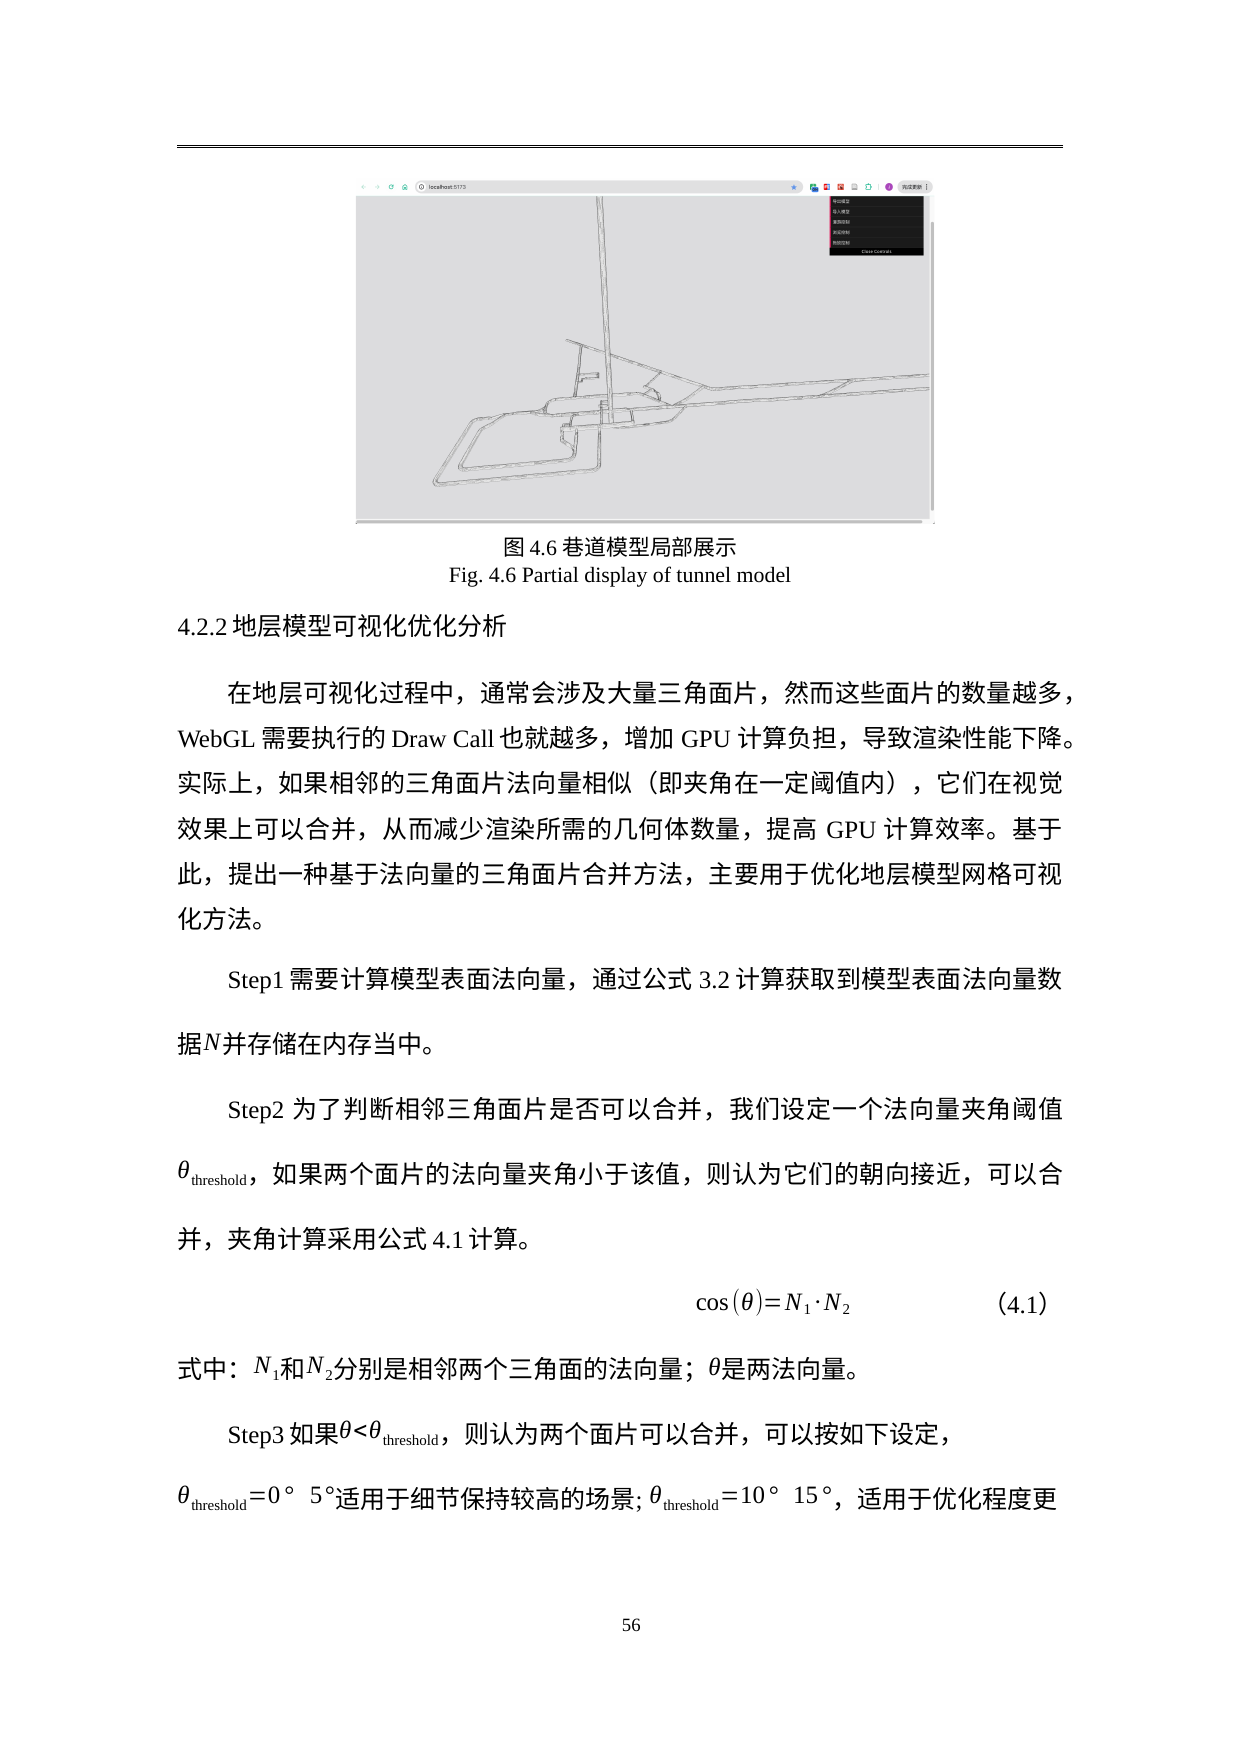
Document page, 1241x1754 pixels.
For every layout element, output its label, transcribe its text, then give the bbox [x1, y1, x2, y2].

text Step1需要计算模型表面法向量，通过公式3.2计算获取到模型表面法向量数据并存储在内存当中。 [177, 945, 1063, 1075]
text 式中：和分别是相邻两个三角面的法向量；是两法向量。 [177, 1335, 1063, 1400]
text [177, 1400, 1063, 1530]
text Step2 为了判断相邻三角面片是否可以合并，我们设定一个法向量夹角阈值 ，如果两个面片的法向量夹角小于该值，则认为它们的朝向接近，可以合并，夹角计算采用公式4.1计算。 [177, 1075, 1063, 1270]
text Fig. 4.6 Partial display of tunnel model [177, 562, 1063, 588]
text 图4.6 巷道模型局部展示 [177, 530, 1063, 562]
text （4.1） [177, 1270, 1063, 1335]
picture [355, 178, 935, 524]
text 在地层可视化过程中，通常会涉及大量三角面片，然而这些面片的数量越多，WebGL需要执行的Draw Call也就越多，增加 GPU 计算负担，导致渲染性能下降。实际上，如果相邻的三角面片法向量相似（即夹角在一定阈值内），它们在视觉效果上可以合并，从而减少渲染所需的几何体数量，提高 GPU 计算效率。基于此，提出一种基于法向量的三角面片合并方法，主要用于优化地层模型网格可视化方法。 [177, 673, 1063, 936]
text 4.2.2地层模型可视化优化分析 [177, 606, 1063, 643]
